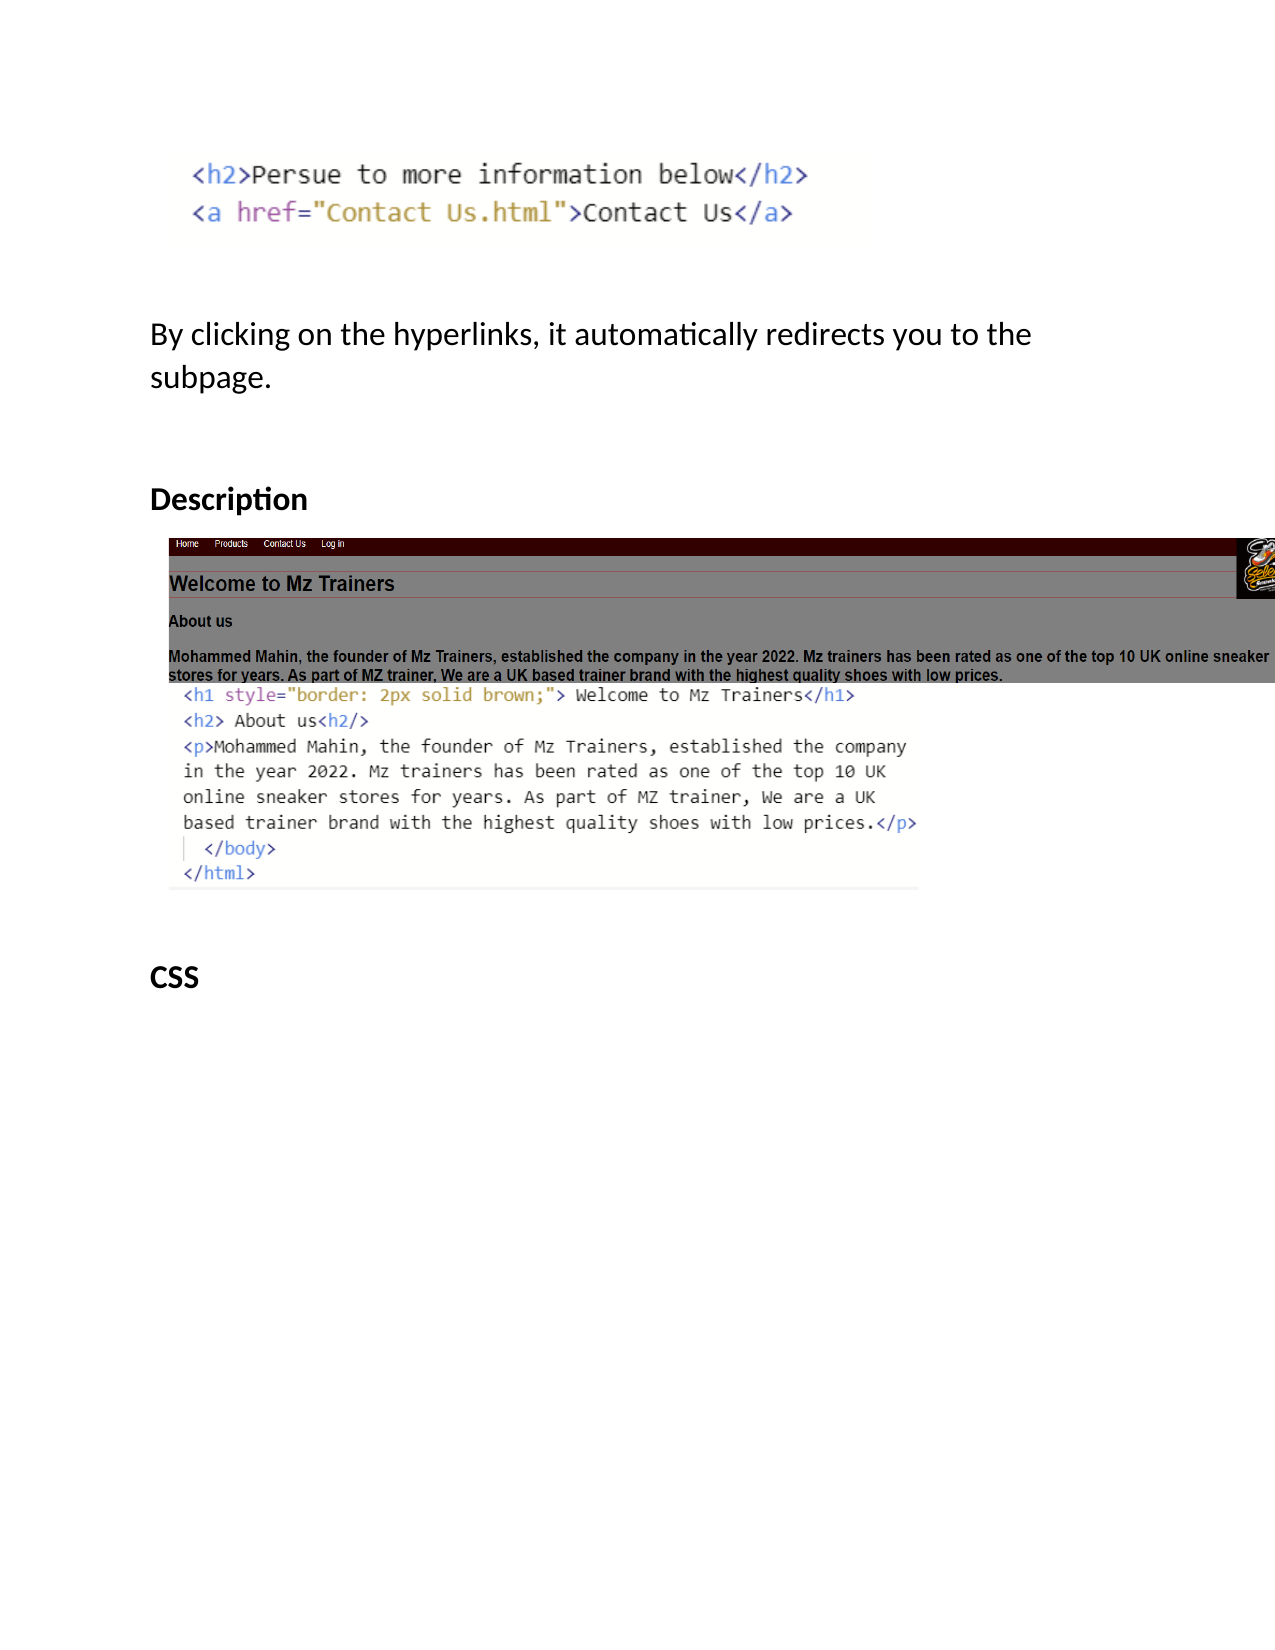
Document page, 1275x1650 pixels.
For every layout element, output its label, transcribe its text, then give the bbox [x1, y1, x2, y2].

text By clicking on the hyperlinks, it automatically redirects you to the subpage. [150, 313, 1125, 397]
text Description [150, 478, 1125, 518]
text CSS [150, 956, 1125, 996]
